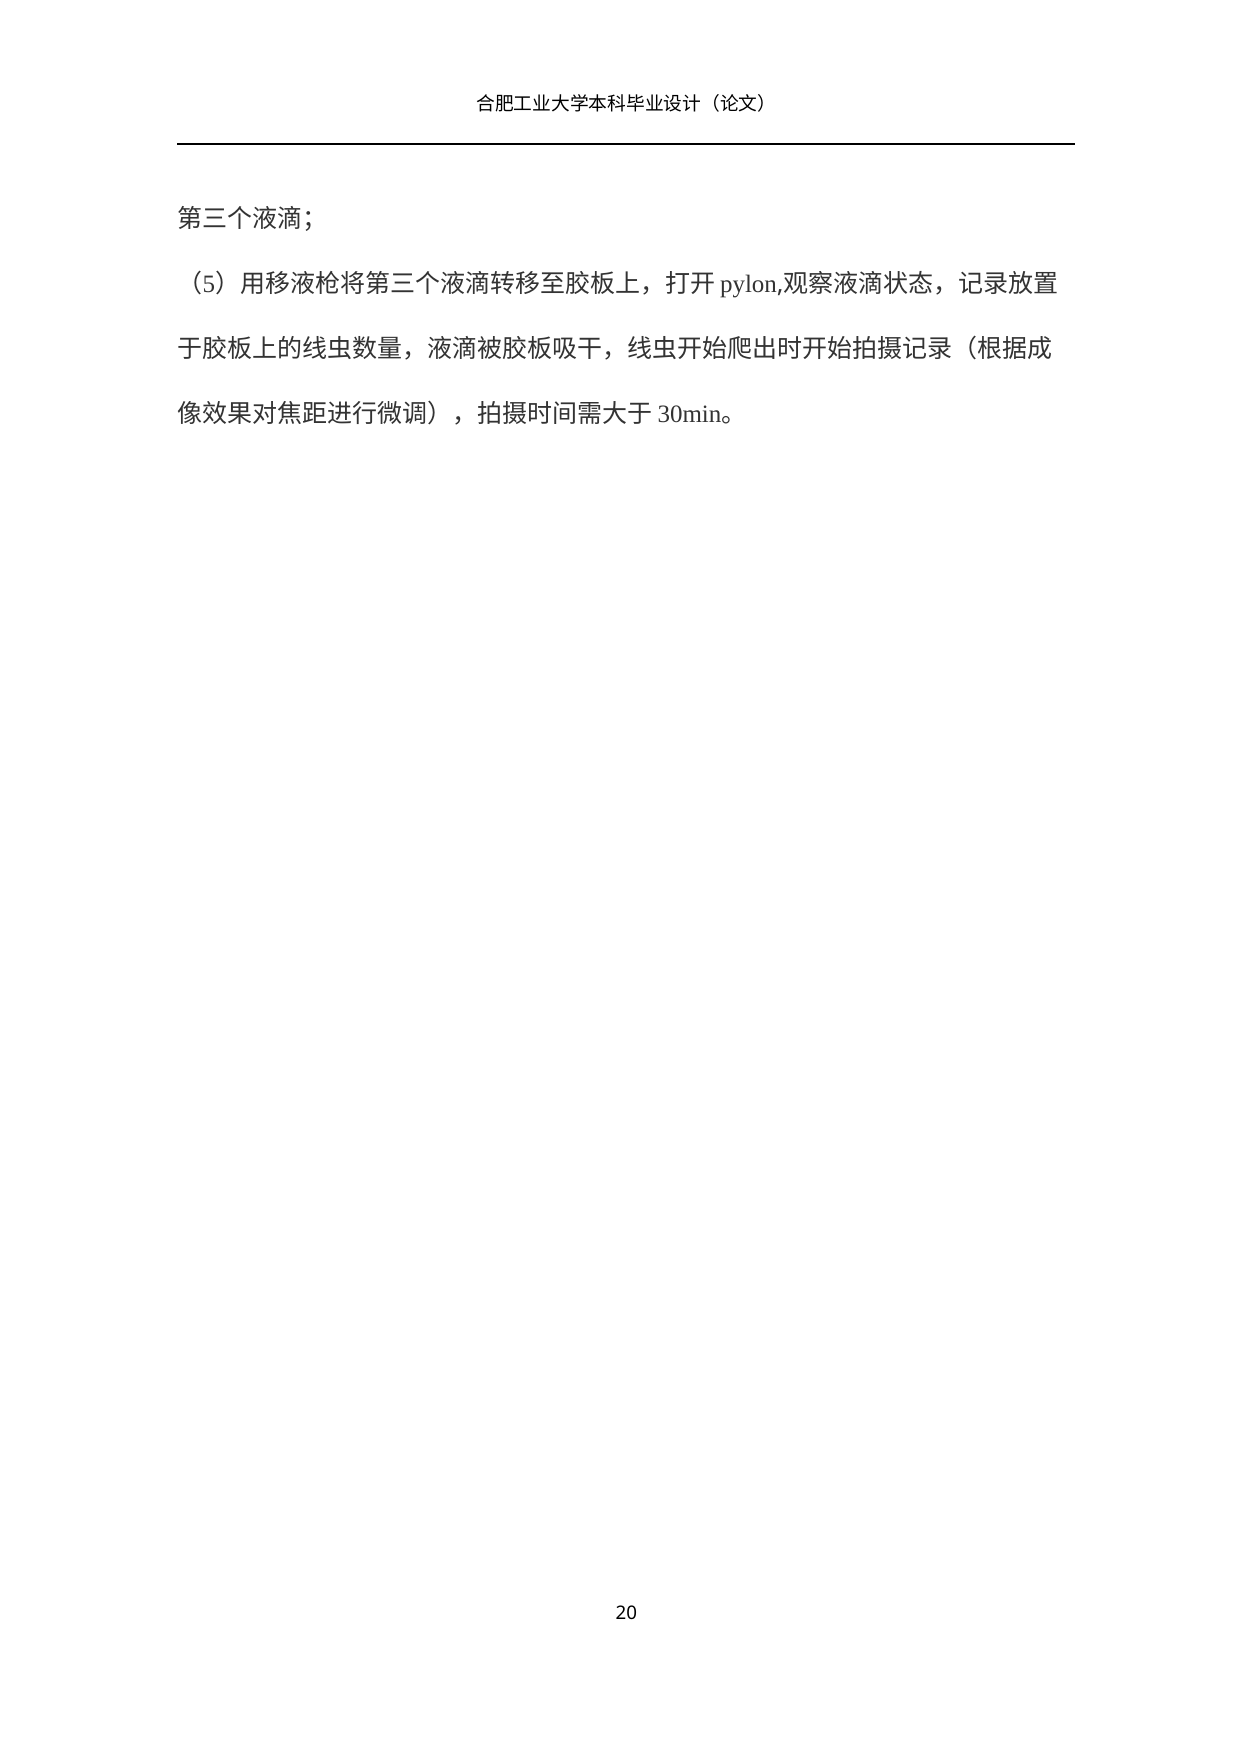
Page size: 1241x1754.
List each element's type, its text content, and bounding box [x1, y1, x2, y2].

text （5）用移液枪将第三个液滴转移至胶板上，打开pylon,观察液滴状态，记录放置于胶板上的线虫数量，液滴被胶板吸干，线虫开始爬出时开始拍摄记录（根据成像效果对焦距进行微调），拍摄时间需大于30min。 [177, 249, 1075, 444]
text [177, 184, 1075, 249]
